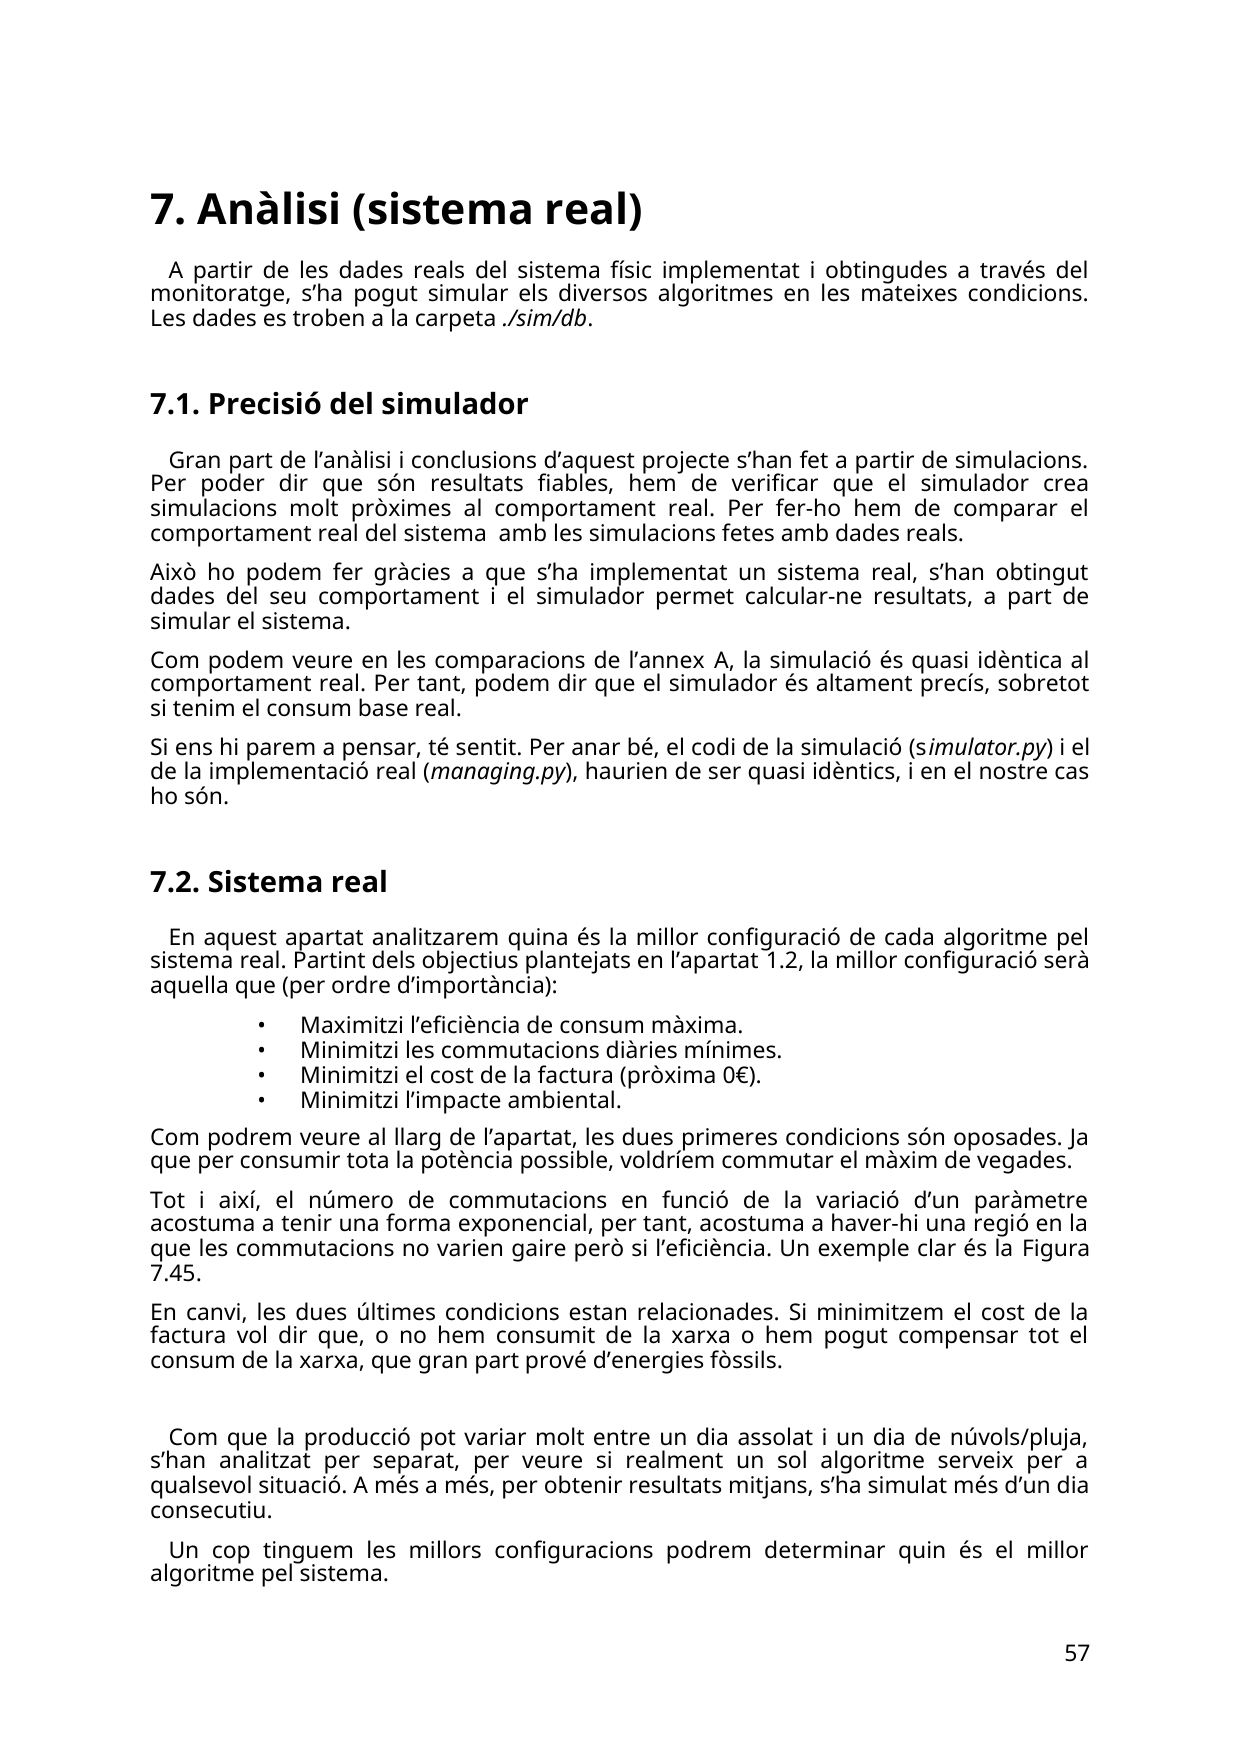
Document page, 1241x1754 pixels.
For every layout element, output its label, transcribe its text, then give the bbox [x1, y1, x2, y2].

subtitle Anàlisi (sistema real) [150, 179, 1090, 237]
text En aquest apartat analitzarem quina és la millor configuració de cada algoritme pel sistema real. Partint dels objectius plantejats en l’apartat 1.2, la millor configuració serà aquella que (per ordre d’importància): [150, 926, 1090, 1001]
text Si ens hi parem a pensar, té sentit. Per anar bé, el codi de la simulació (simulator.py) i el de la implementació real (managing.py), haurien de ser quasi idèntics, i en el nostre cas ho són. [150, 736, 1090, 811]
text Com podem veure en les comparacions de l’annex A, la simulació és quasi idèntica al comportament real. Per tant, podem dir que el simulador és altament precís, sobretot si tenim el consum base real. [150, 648, 1090, 723]
subtitle Sistema real [150, 861, 1090, 901]
text Com podrem veure al llarg de l’apartat, les dues primeres condicions són oposades. Ja que per consumir tota la potència possible, voldríem commutar el màxim de vegades. [150, 1126, 1090, 1176]
list Minimitzi l’impacte ambiental. [239, 1088, 1090, 1113]
text Com que la producció pot variar molt entre un dia assolat i un dia de núvols/pluja, s’han analitzat per separat, per veure si realment un sol algoritme serveix per a qualsevol situació. A més a més, per obtenir resultats mitjans, s’ha simulat més d’un dia consecutiu. [150, 1426, 1090, 1526]
list Minimitzi el cost de la factura (pròxima 0€). [239, 1063, 1090, 1088]
text A partir de les dades reals del sistema físic implementat i obtingudes a través del monitoratge, s’ha pogut simular els diversos algoritmes en les mateixes condicions. Les dades es troben a la carpeta ./sim/db. [150, 259, 1090, 334]
subtitle Precisió del simulador [150, 384, 1090, 423]
list Maximitzi l’eficiència de consum màxima. [239, 1013, 1090, 1038]
text En canvi, les dues últimes condicions estan relacionades. Si minimitzem el cost de la factura vol dir que, o no hem consumit de la xarxa o hem pogut compensar tot el consum de la xarxa, que gran part prové d’energies fòssils. [150, 1301, 1090, 1376]
text Gran part de l’anàlisi i conclusions d’aquest projecte s’han fet a partir de simulacions. Per poder dir que són resultats fiables, hem de verificar que el simulador crea simulacions molt pròximes al comportament real. Per fer-ho hem de comparar el comportament real del sistema amb les simulacions fetes amb dades reals. [150, 448, 1090, 548]
text Això ho podem fer gràcies a que s’ha implementat un sistema real, s’han obtingut dades del seu comportament i el simulador permet calcular-ne resultats, a part de simular el sistema. [150, 561, 1090, 636]
text Un cop tinguem les millors configuracions podrem determinar quin és el millor algoritme pel sistema. [150, 1538, 1090, 1588]
list Minimitzi les commutacions diàries mínimes. [239, 1038, 1090, 1063]
